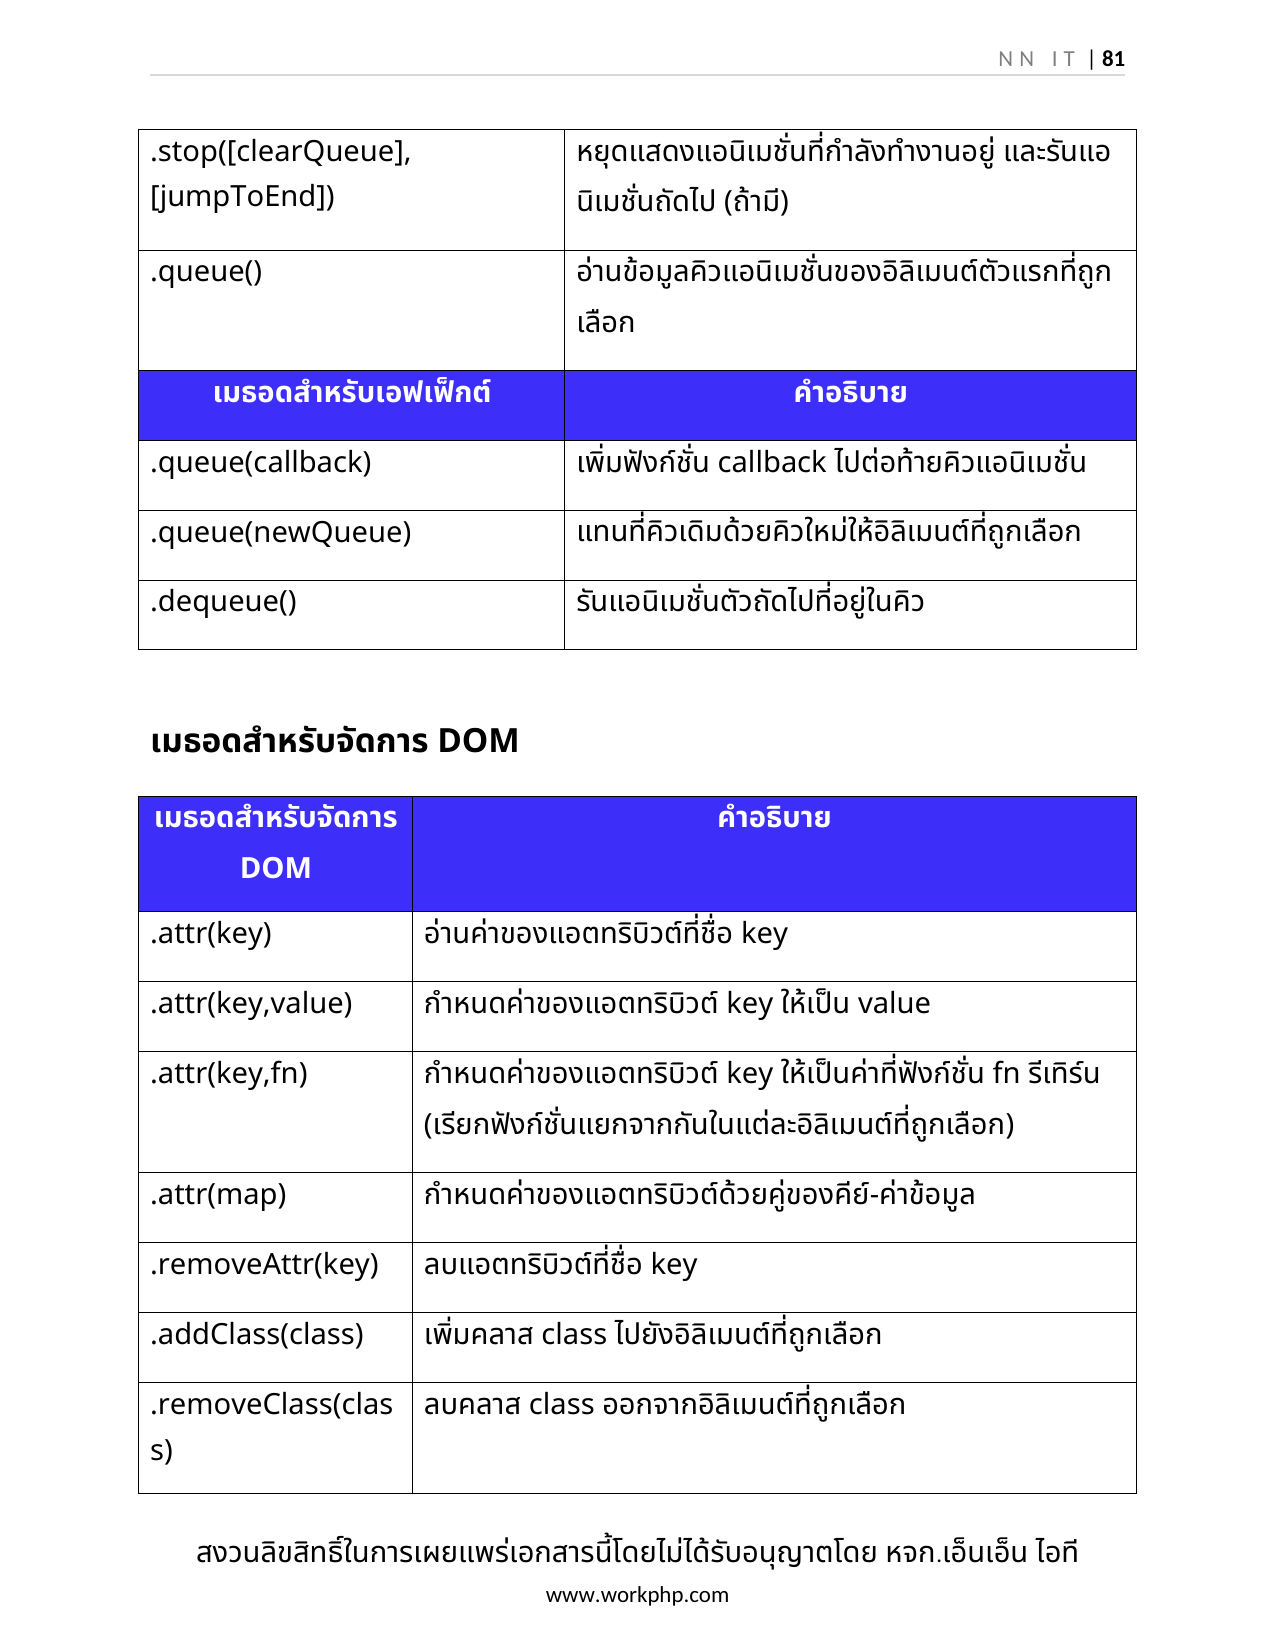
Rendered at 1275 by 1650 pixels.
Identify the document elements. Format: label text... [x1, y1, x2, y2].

table_cell อ่านข้อมูลคิวแอนิเมชั่นของอิลิเมนต์ตัวแรกที่ถูกเลือก [565, 251, 1136, 370]
table_cell เพิ่มฟังก์ชั่น callback ไปต่อท้ายคิวแอนิเมชั่น [565, 441, 1136, 510]
table_cell คำอธิบาย [565, 371, 1136, 440]
table_cell รันแอนิเมชั่นตัวถัดไปที่อยู่ในคิว [565, 581, 1136, 649]
table_header คำอธิบาย [413, 797, 1136, 911]
table_cell กำหนดค่าของแอตทริบิวต์ด้วยคู่ของคีย์-ค่าข้อมูล [413, 1173, 1136, 1242]
table_cell หยุดแสดงแอนิเมชั่นที่กำลังทำงานอยู่ และรันแอนิเมชั่นถัดไป (ถ้ามี) [565, 130, 1136, 249]
table_cell อ่านค่าของแอตทริบิวต์ที่ชื่อ key [413, 912, 1136, 981]
text เมธอดสำหรับจัดการ DOM [150, 717, 1125, 767]
table_cell .stop([clearQueue],[jumpToEnd]) [139, 130, 564, 249]
table_cell ลบแอตทริบิวต์ที่ชื่อ key [413, 1243, 1136, 1312]
table_cell .queue() [139, 251, 564, 370]
table_cell .removeClass(class) [139, 1383, 412, 1493]
table_cell .attr(key,fn) [139, 1052, 412, 1172]
table_cell .queue(callback) [139, 441, 564, 510]
table_cell .queue(newQueue) [139, 511, 564, 579]
table_cell .addClass(class) [139, 1313, 412, 1382]
table_cell เพิ่มคลาส class ไปยังอิลิเมนต์ที่ถูกเลือก [413, 1313, 1136, 1382]
table_cell ลบคลาส class ออกจากอิลิเมนต์ที่ถูกเลือก [413, 1383, 1136, 1493]
table_cell แทนที่คิวเดิมด้วยคิวใหม่ให้อิลิเมนต์ที่ถูกเลือก [565, 511, 1136, 579]
table_header เมธอดสำหรับจัดการ DOM [139, 797, 412, 911]
table_cell .removeAttr(key) [139, 1243, 412, 1312]
table_cell กำหนดค่าของแอตทริบิวต์ key ให้เป็นค่าที่ฟังก์ชั่น fn รีเทิร์น (เรียกฟังก์ชั่นแยกจากกันในแต่ละอิลิเมนต์ที่ถูกเลือก) [413, 1052, 1136, 1172]
table_cell กำหนดค่าของแอตทริบิวต์ key ให้เป็น value [413, 982, 1136, 1051]
table_cell .attr(map) [139, 1173, 412, 1242]
table_cell .attr(key,value) [139, 982, 412, 1051]
table_cell .dequeue() [139, 581, 564, 649]
table_cell .attr(key) [139, 912, 412, 981]
table_cell เมธอดสำหรับเอฟเฟ็กต์ [139, 371, 564, 440]
